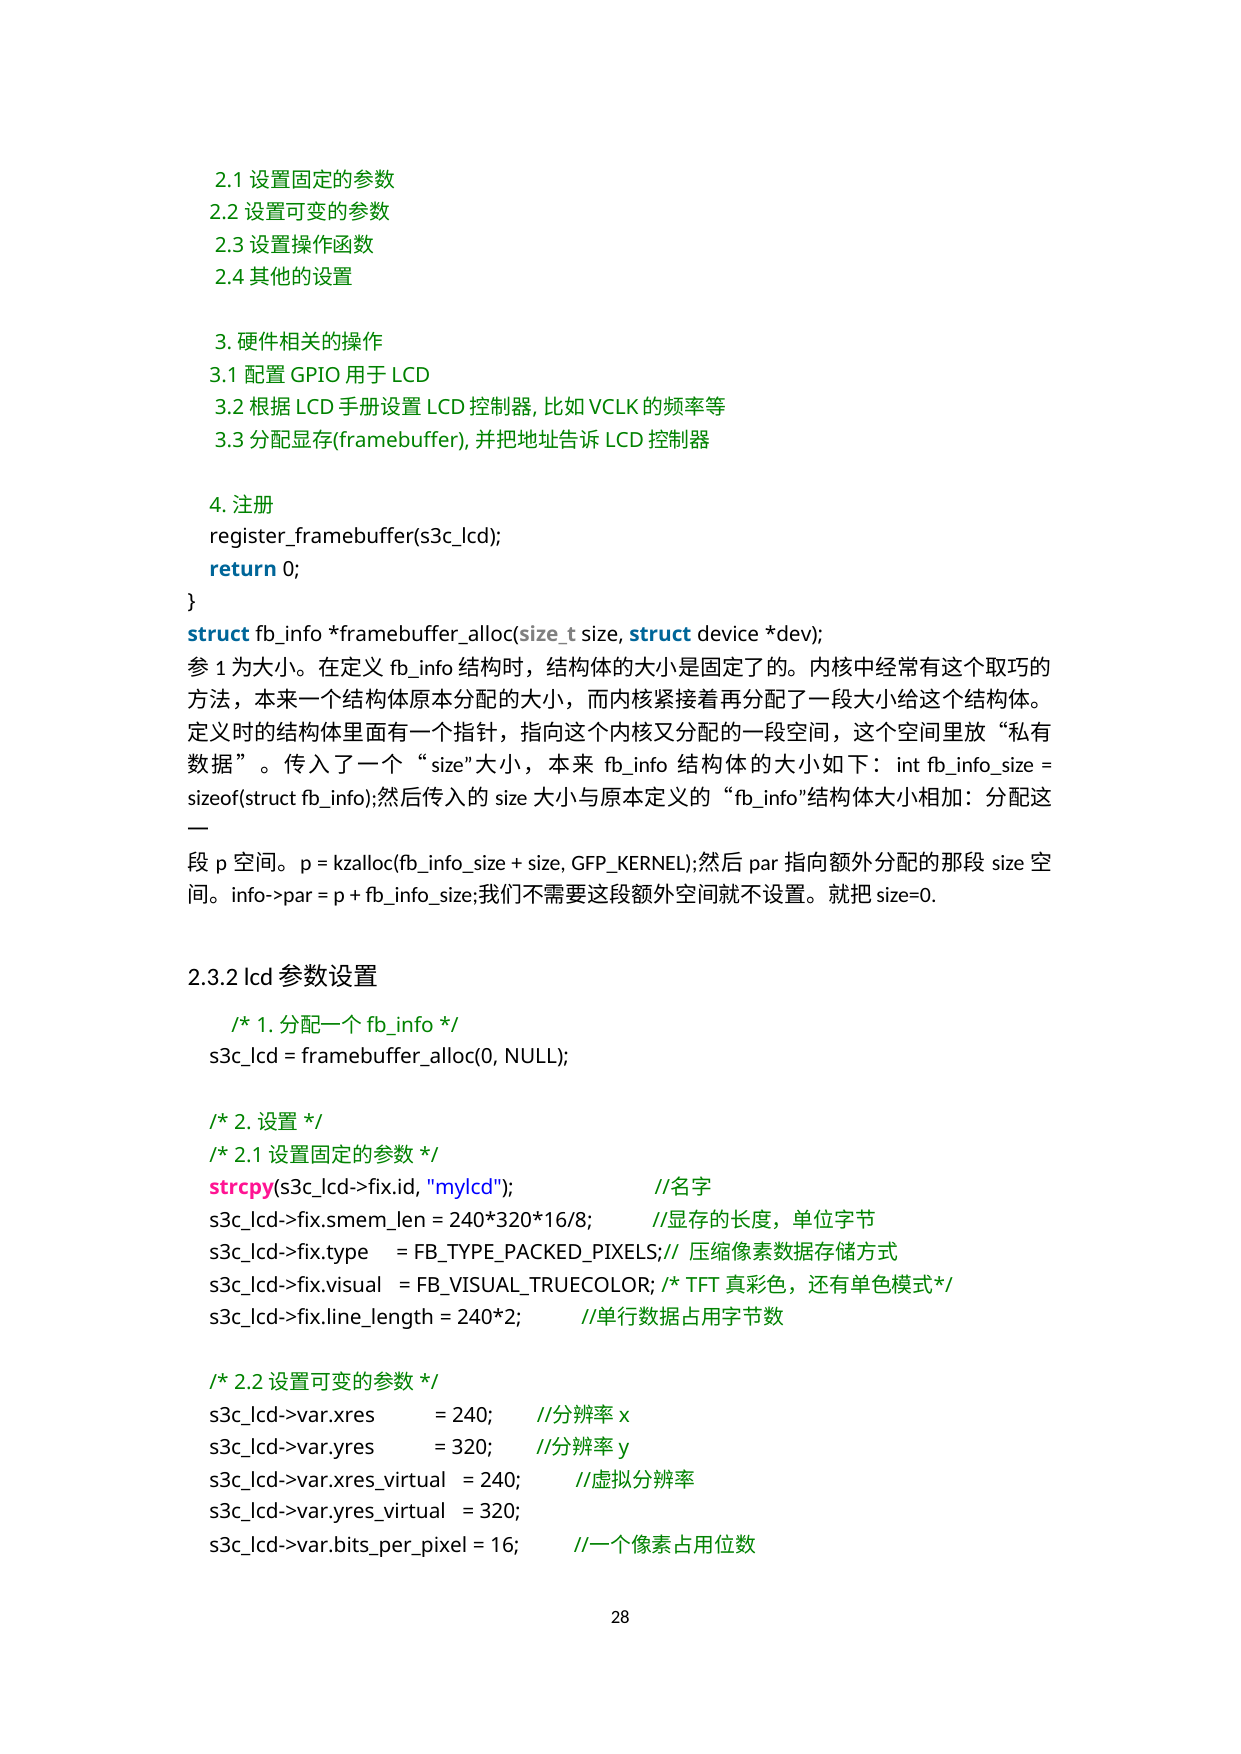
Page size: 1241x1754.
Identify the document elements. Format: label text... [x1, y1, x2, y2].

text s3c_lcd = framebuffer_alloc(0, NULL); [187, 1039, 1053, 1072]
text register_framebuffer(s3c_lcd); [187, 519, 1053, 552]
text /* 2.1 设置固定的参数 */ [187, 1137, 1053, 1169]
text 4. 注册 [187, 487, 1053, 519]
text /* 1. 分配一个fb_info */ [187, 1007, 1053, 1039]
text s3c_lcd->fix.visual = FB_VISUAL_TRUECOLOR; /* TFT 真彩色，还有单色模式*/ [187, 1267, 1053, 1299]
text 3.1 配置GPIO用于LCD [187, 357, 1053, 389]
subtitle 2.3.2 lcd参数设置 [187, 909, 1053, 1007]
text } [187, 584, 1053, 617]
text strcpy(s3c_lcd->fix.id, "mylcd"); //名字 [187, 1169, 1053, 1202]
text s3c_lcd->var.yres_virtual = 320; [187, 1494, 1053, 1527]
text s3c_lcd->var.bits_per_pixel = 16; //一个像素占用位数 [187, 1527, 1053, 1559]
text 参 1 为大小。在定义 fb_info 结构时，结构体的大小是固定了的。内核中经常有这个取巧的方法，本来一个结构体原本分配的大小，而内核紧接着再分配了一段大小给这个结构体。定义时的结构体里面有一个指针，指向这个内核又分配的一段空间，这个空间里放“私有数据”。传入了一个“size”大小，本来 fb_info 结构体的大小如下：int fb_info_size = sizeof(struct fb_info);然后传入的 size 大小与原本定义的“fb_info”结构体大小相加：分配这一 段 p 空间。p = kzalloc(fb_info_size + size, GFP_KERNEL);然后 par 指向额外分配的那段 size 空间。info->par = p + fb_info_size;我们不需要这段额外空间就不设置。就把size=0. [187, 649, 1053, 909]
text s3c_lcd->var.yres = 320; //分辨率y [187, 1429, 1053, 1462]
text 3.2 根据LCD手册设置LCD控制器, 比如VCLK的频率等 [187, 389, 1053, 422]
text 2.2 设置可变的参数 [187, 194, 1053, 227]
text struct fb_info *framebuffer_alloc(size_t size, struct device *dev); [187, 617, 1053, 649]
text 3. 硬件相关的操作 [187, 324, 1053, 357]
text s3c_lcd->var.xres_virtual = 240; //虚拟分辨率 [187, 1462, 1053, 1494]
text 2.4 其他的设置 [187, 259, 1053, 292]
text s3c_lcd->var.xres = 240; //分辨率x [187, 1397, 1053, 1429]
text 2.1 设置固定的参数 [187, 162, 1053, 194]
text s3c_lcd->fix.line_length = 240*2; //单行数据占用字节数 [187, 1299, 1053, 1332]
text 3.3 分配显存(framebuffer), 并把地址告诉LCD控制器 [187, 422, 1053, 454]
text /* 2. 设置 */ [187, 1104, 1053, 1137]
text /* 2.2 设置可变的参数 */ [187, 1364, 1053, 1397]
text s3c_lcd->fix.type = FB_TYPE_PACKED_PIXELS;// 压缩像素数据存储方式 [187, 1234, 1053, 1267]
text 2.3 设置操作函数 [187, 227, 1053, 259]
text return 0; [187, 552, 1053, 584]
text s3c_lcd->fix.smem_len = 240*320*16/8; //显存的长度，单位字节 [187, 1202, 1053, 1234]
